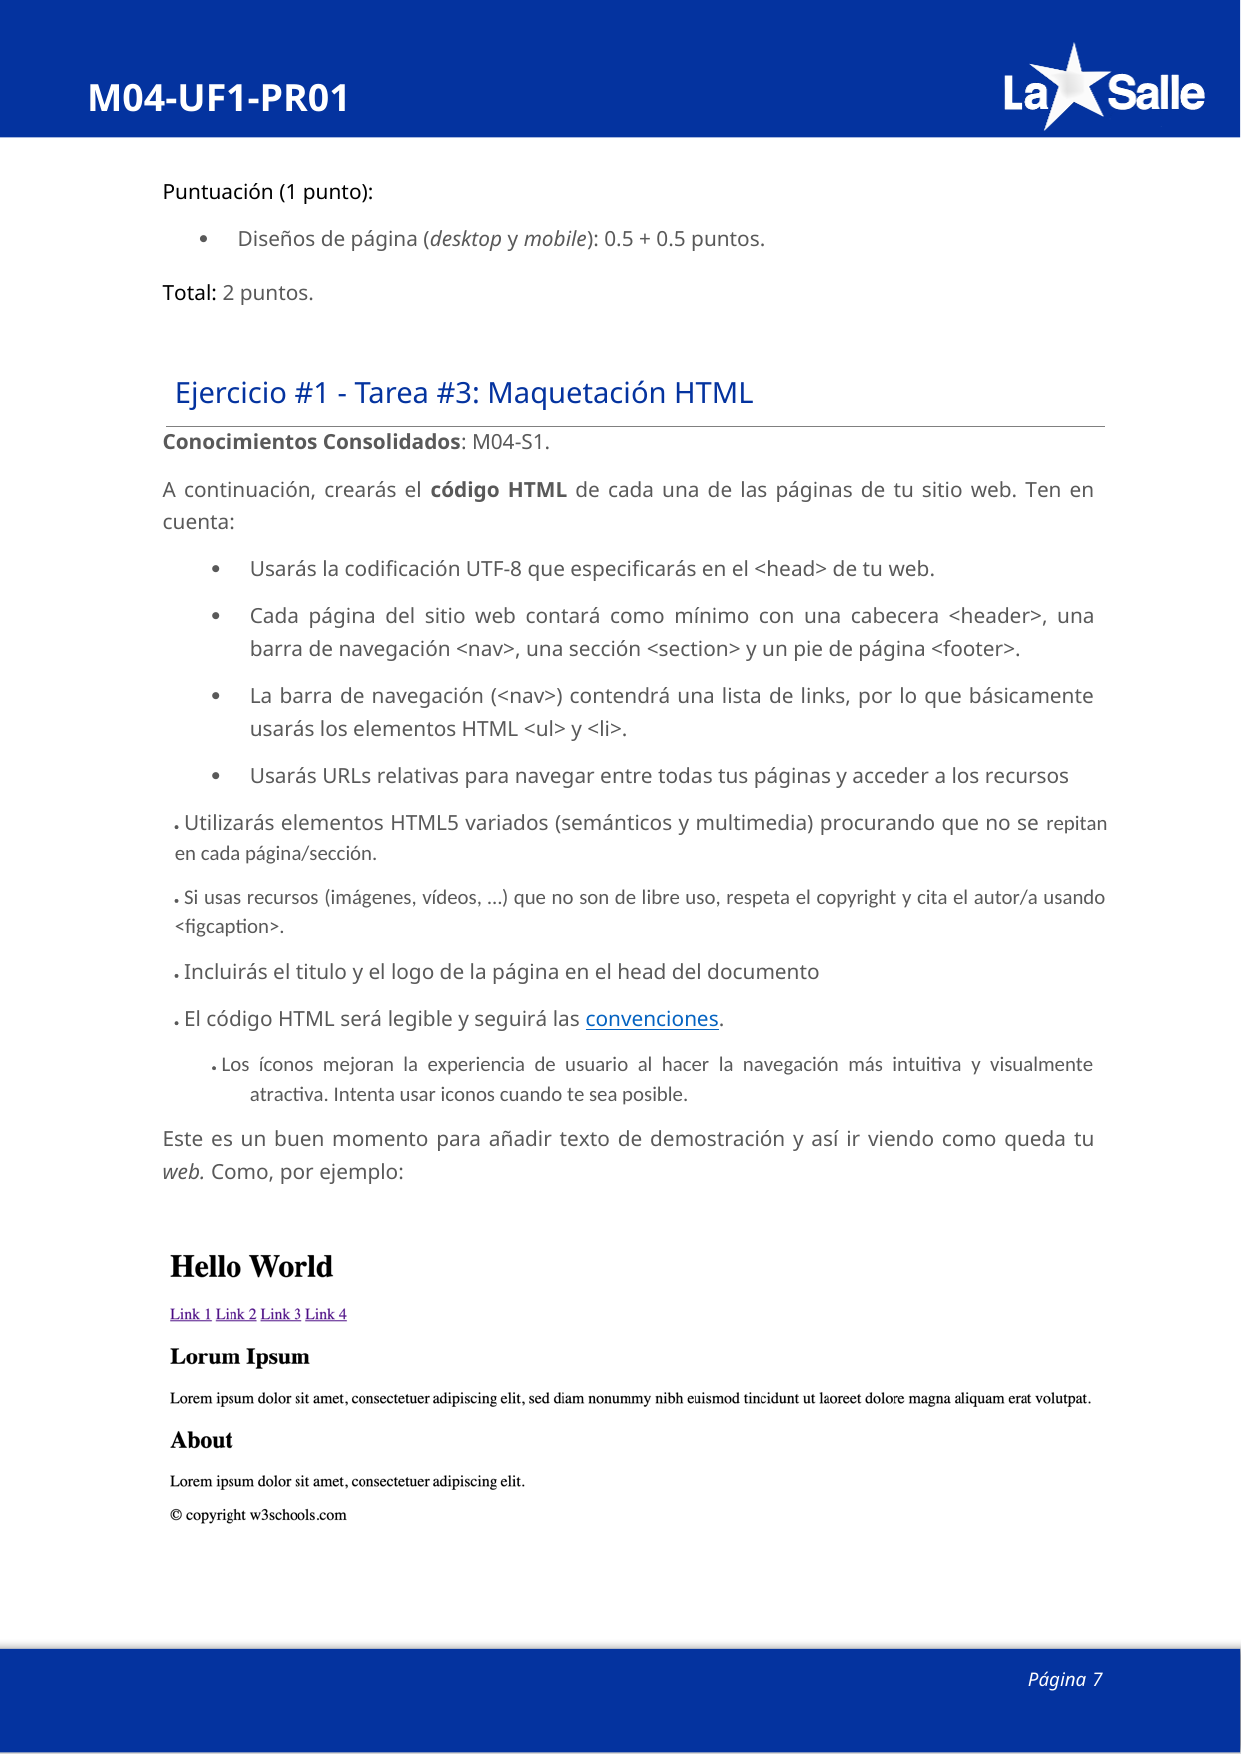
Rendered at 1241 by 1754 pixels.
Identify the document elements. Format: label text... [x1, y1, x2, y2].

text Total: 2 puntos. [162, 278, 1107, 306]
list Usarás la codificación UTF-8 que especificarás en el <head> de tu web. [212, 554, 1096, 583]
picture [166, 1235, 1093, 1533]
list Este es un buen momento para añadir texto de demostración y así ir viendo como queda tu web. Como, por ejemplo: [162, 1124, 1096, 1186]
list Si usas recursos (imágenes, vídeos, …) que no son de libre uso, respeta el copyright y cita el autor/a usando <figcaption>. [174, 884, 1107, 939]
list Cada página del sitio web contará como mínimo con una cabecera <header>, una barra de navegación <nav>, una sección <section> y un pie de página <footer>. [212, 602, 1096, 663]
list Utilizarás elementos HTML5 variados (semánticos y multimedia) procurando que no se repitan en cada página/sección. [174, 808, 1107, 866]
list Diseños de página (desktop y mobile): 0.5 + 0.5 puntos. [200, 224, 1107, 253]
list A continuación, crearás el código HTML de cada una de las páginas de tu sitio web. Ten en cuenta: [162, 475, 1096, 536]
list El código HTML será legible y seguirá las convenciones. [174, 1004, 1107, 1033]
picture [995, 35, 1214, 137]
list Usarás URLs relativas para navegar entre todas tus páginas y acceder a los recursos [212, 761, 1096, 790]
list Los íconos mejoran la experiencia de usuario al hacer la navegación más intuitiva y visualmente atractiva. Intenta usar iconos cuando te sea posible. [212, 1052, 1096, 1106]
list Conocimientos Consolidados: M04-S1. [162, 427, 1096, 456]
list La barra de navegación (<nav>) contendrá una lista de links, por lo que básicamente usarás los elementos HTML <ul> y <li>. [212, 681, 1096, 742]
text Puntuación (1 punto): [162, 177, 1107, 206]
title Ejercicio #1 - Tarea #3: Maquetación HTML [166, 372, 1104, 426]
list Incluirás el titulo y el logo de la página en el head del documento [174, 957, 1107, 986]
